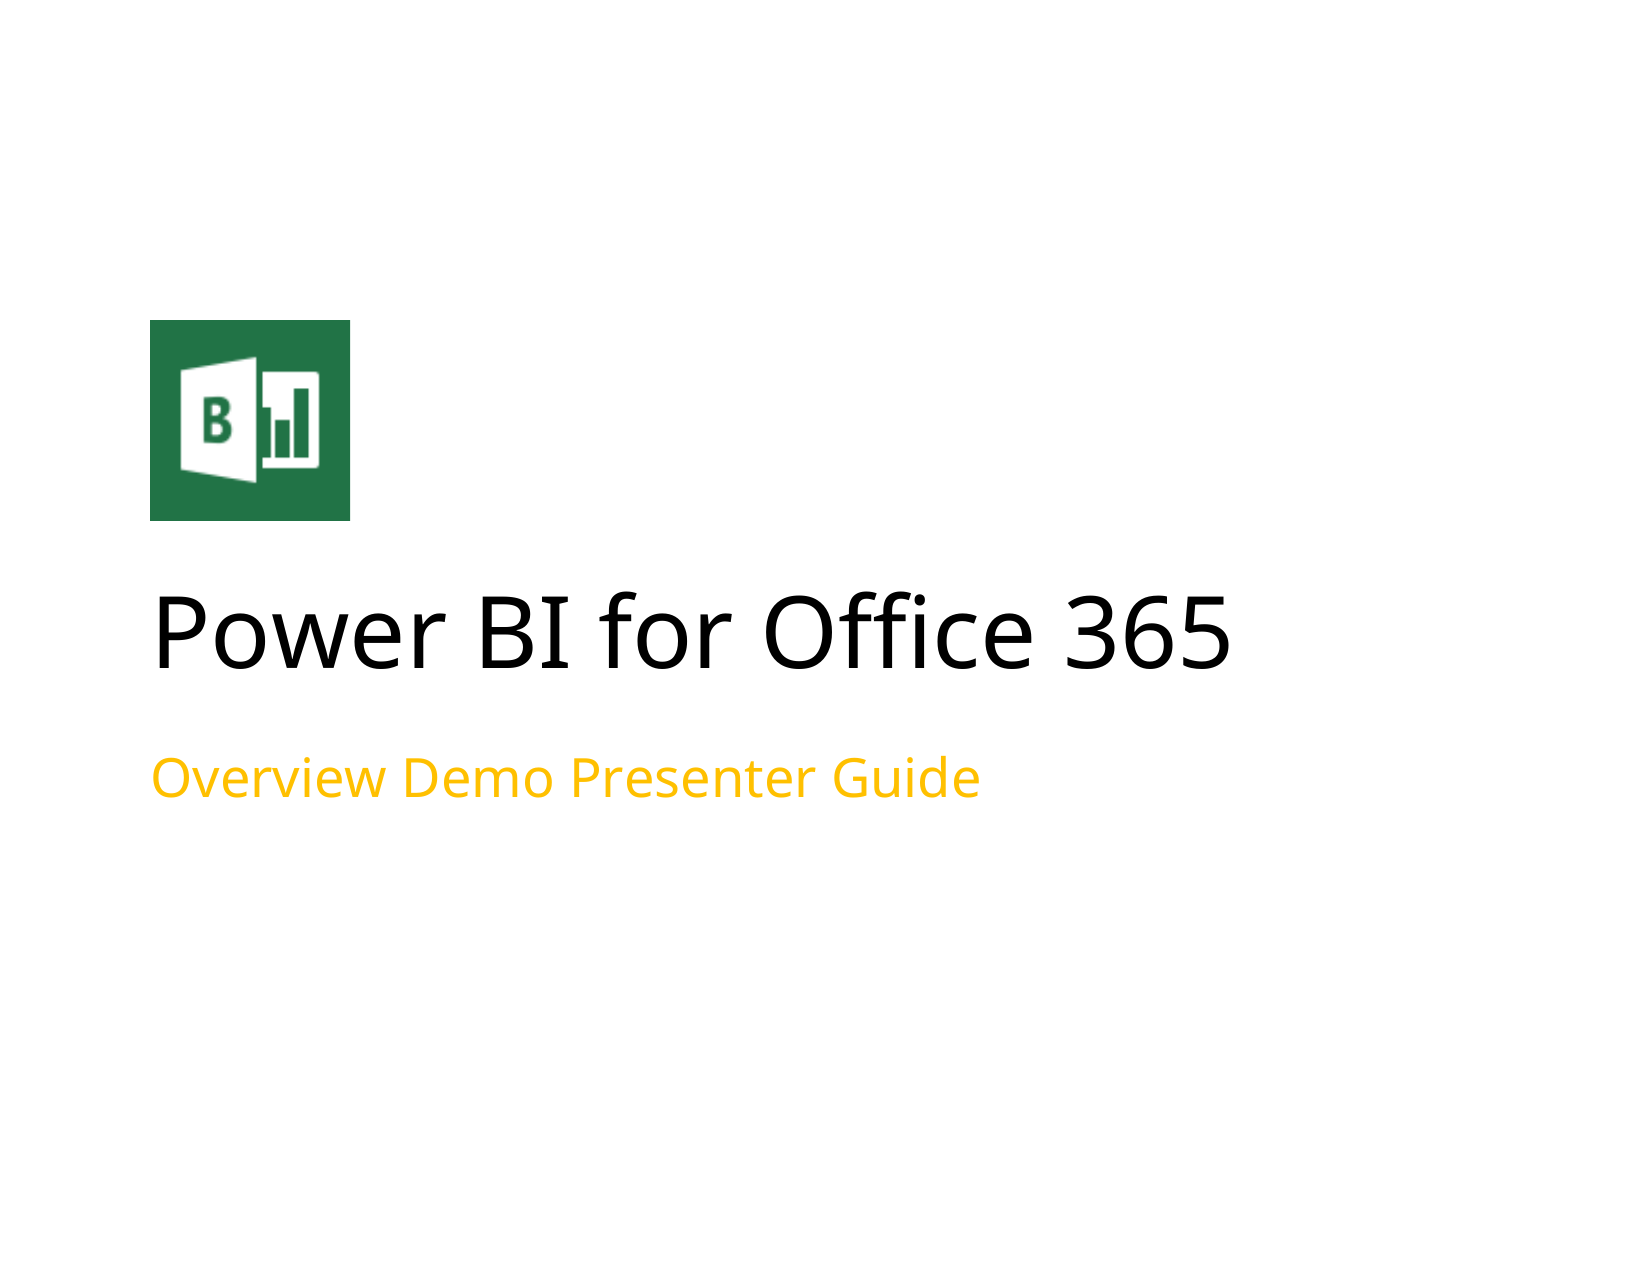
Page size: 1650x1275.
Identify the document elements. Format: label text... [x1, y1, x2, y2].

picture [150, 320, 350, 521]
text Overview Demo Presenter Guide [150, 739, 1500, 813]
text Power BI for Office 365 [150, 562, 1500, 698]
